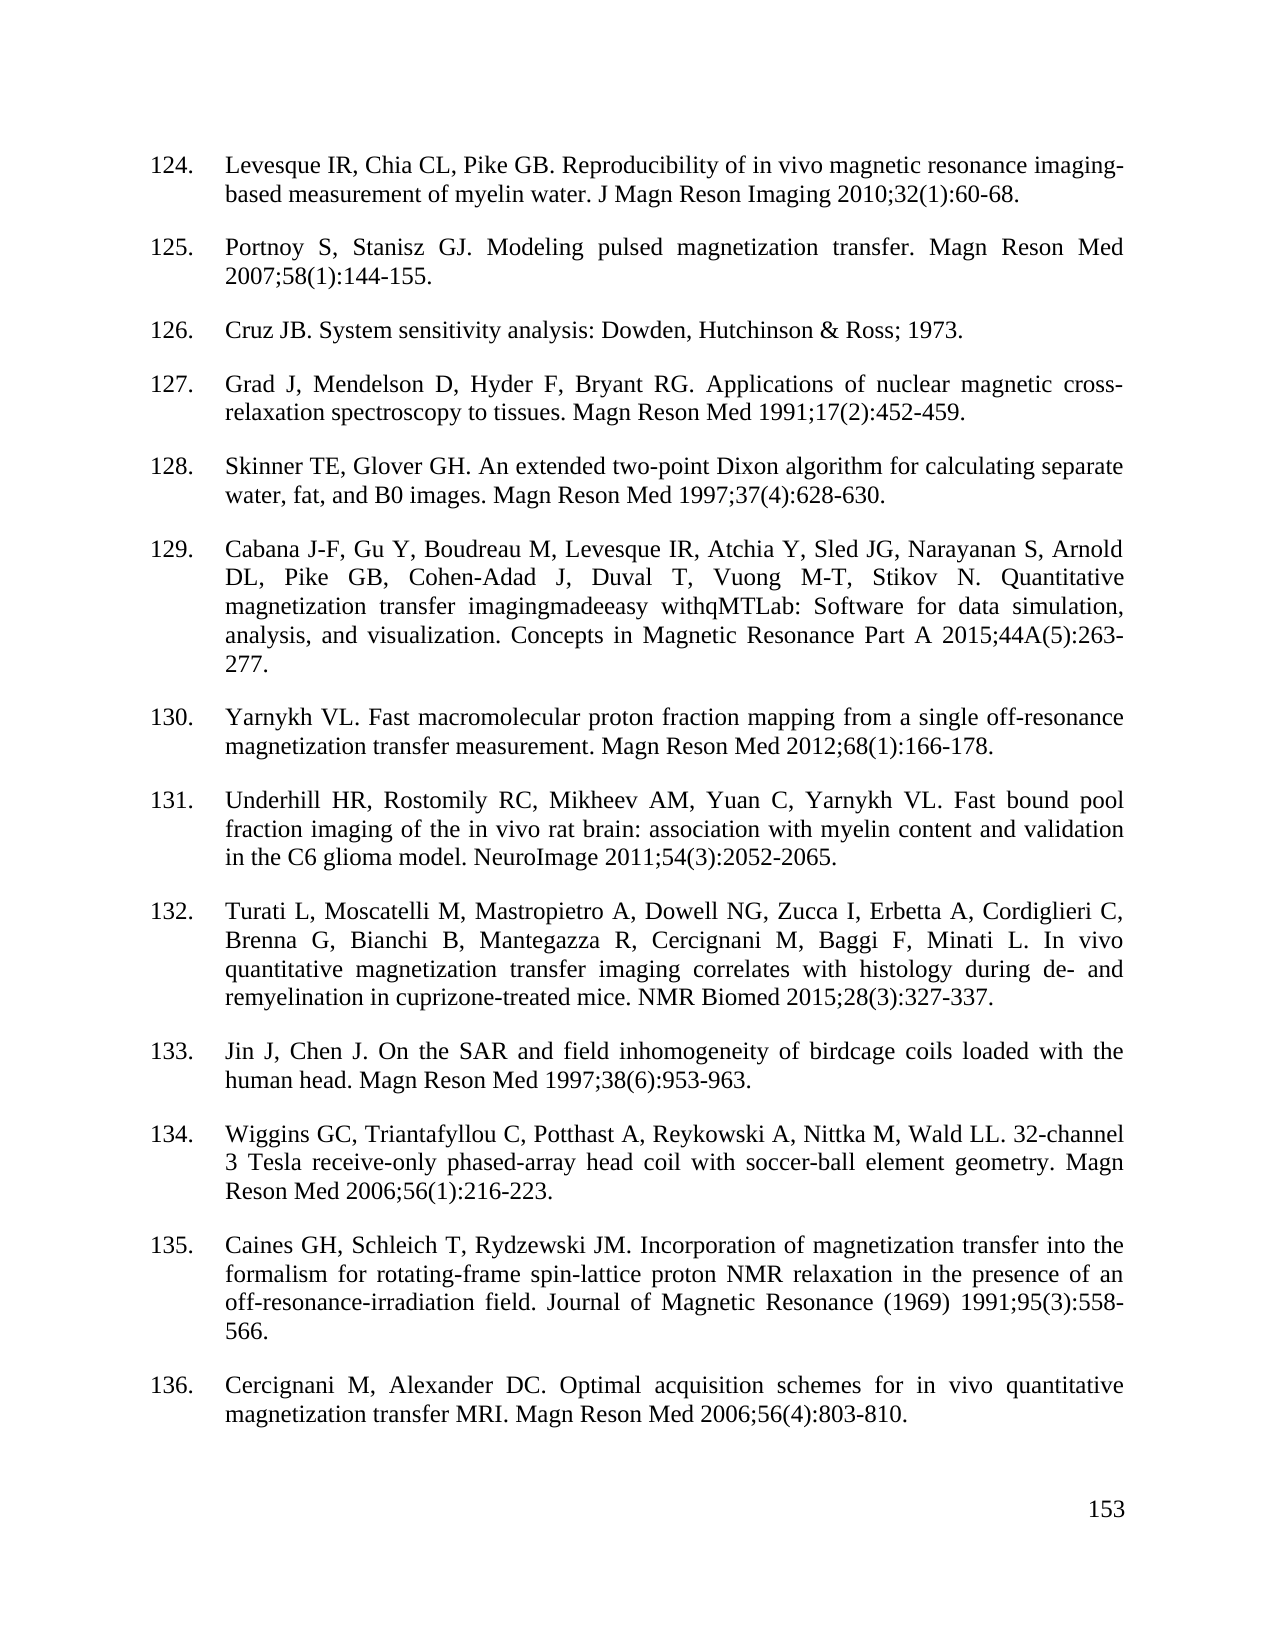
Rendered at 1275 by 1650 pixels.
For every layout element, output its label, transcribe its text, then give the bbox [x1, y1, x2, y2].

text 132. Turati L, Moscatelli M, Mastropietro A, Dowell NG, Zucca I, Erbetta A, Cordiglieri C, Brenna G, Bianchi B, Mantegazza R, Cercignani M, Baggi F, Minati L. In vivo quantitative magnetization transfer imaging correlates with histology during de- and remyelination in cuprizone-treated mice. NMR Biomed 2015;28(3):327-337. [150, 896, 1125, 1011]
text 131. Underhill HR, Rostomily RC, Mikheev AM, Yuan C, Yarnykh VL. Fast bound pool fraction imaging of the in vivo rat brain: association with myelin content and validation in the C6 glioma model. NeuroImage 2011;54(3):2052-2065. [150, 785, 1125, 871]
text 133. Jin J, Chen J. On the SAR and field inhomogeneity of birdcage coils loaded with the human head. Magn Reson Med 1997;38(6):953-963. [150, 1036, 1125, 1094]
text 128. Skinner TE, Glover GH. An extended two-point Dixon algorithm for calculating separate water, fat, and B0 images. Magn Reson Med 1997;37(4):628-630. [150, 451, 1125, 509]
text 126. Cruz JB. System sensitivity analysis: Dowden, Hutchinson & Ross; 1973. [150, 315, 1125, 344]
text 127. Grad J, Mendelson D, Hyder F, Bryant RG. Applications of nuclear magnetic cross-relaxation spectroscopy to tissues. Magn Reson Med 1991;17(2):452-459. [150, 369, 1125, 426]
text 135. Caines GH, Schleich T, Rydzewski JM. Incorporation of magnetization transfer into the formalism for rotating-frame spin-lattice proton NMR relaxation in the presence of an off-resonance-irradiation field. Journal of Magnetic Resonance (1969) 1991;95(3):558-566. [150, 1230, 1125, 1345]
text 124. Levesque IR, Chia CL, Pike GB. Reproducibility of in vivo magnetic resonance imaging-based measurement of myelin water. J Magn Reson Imaging 2010;32(1):60-68. [150, 150, 1125, 207]
text 129. Cabana J-F, Gu Y, Boudreau M, Levesque IR, Atchia Y, Sled JG, Narayanan S, Arnold DL, Pike GB, Cohen-Adad J, Duval T, Vuong M-T, Stikov N. Quantitative magnetization transfer imagingmadeeasy withqMTLab: Software for data simulation, analysis, and visualization. Concepts in Magnetic Resonance Part A 2015;44A(5):263-277. [150, 534, 1125, 677]
text 136. Cercignani M, Alexander DC. Optimal acquisition schemes for in vivo quantitative magnetization transfer MRI. Magn Reson Med 2006;56(4):803-810. [150, 1370, 1125, 1427]
text 125. Portnoy S, Stanisz GJ. Modeling pulsed magnetization transfer. Magn Reson Med 2007;58(1):144-155. [150, 232, 1125, 290]
text 134. Wiggins GC, Triantafyllou C, Potthast A, Reykowski A, Nittka M, Wald LL. 32-channel 3 Tesla receive-only phased-array head coil with soccer-ball element geometry. Magn Reson Med 2006;56(1):216-223. [150, 1119, 1125, 1205]
text 130. Yarnykh VL. Fast macromolecular proton fraction mapping from a single off-resonance magnetization transfer measurement. Magn Reson Med 2012;68(1):166-178. [150, 702, 1125, 760]
